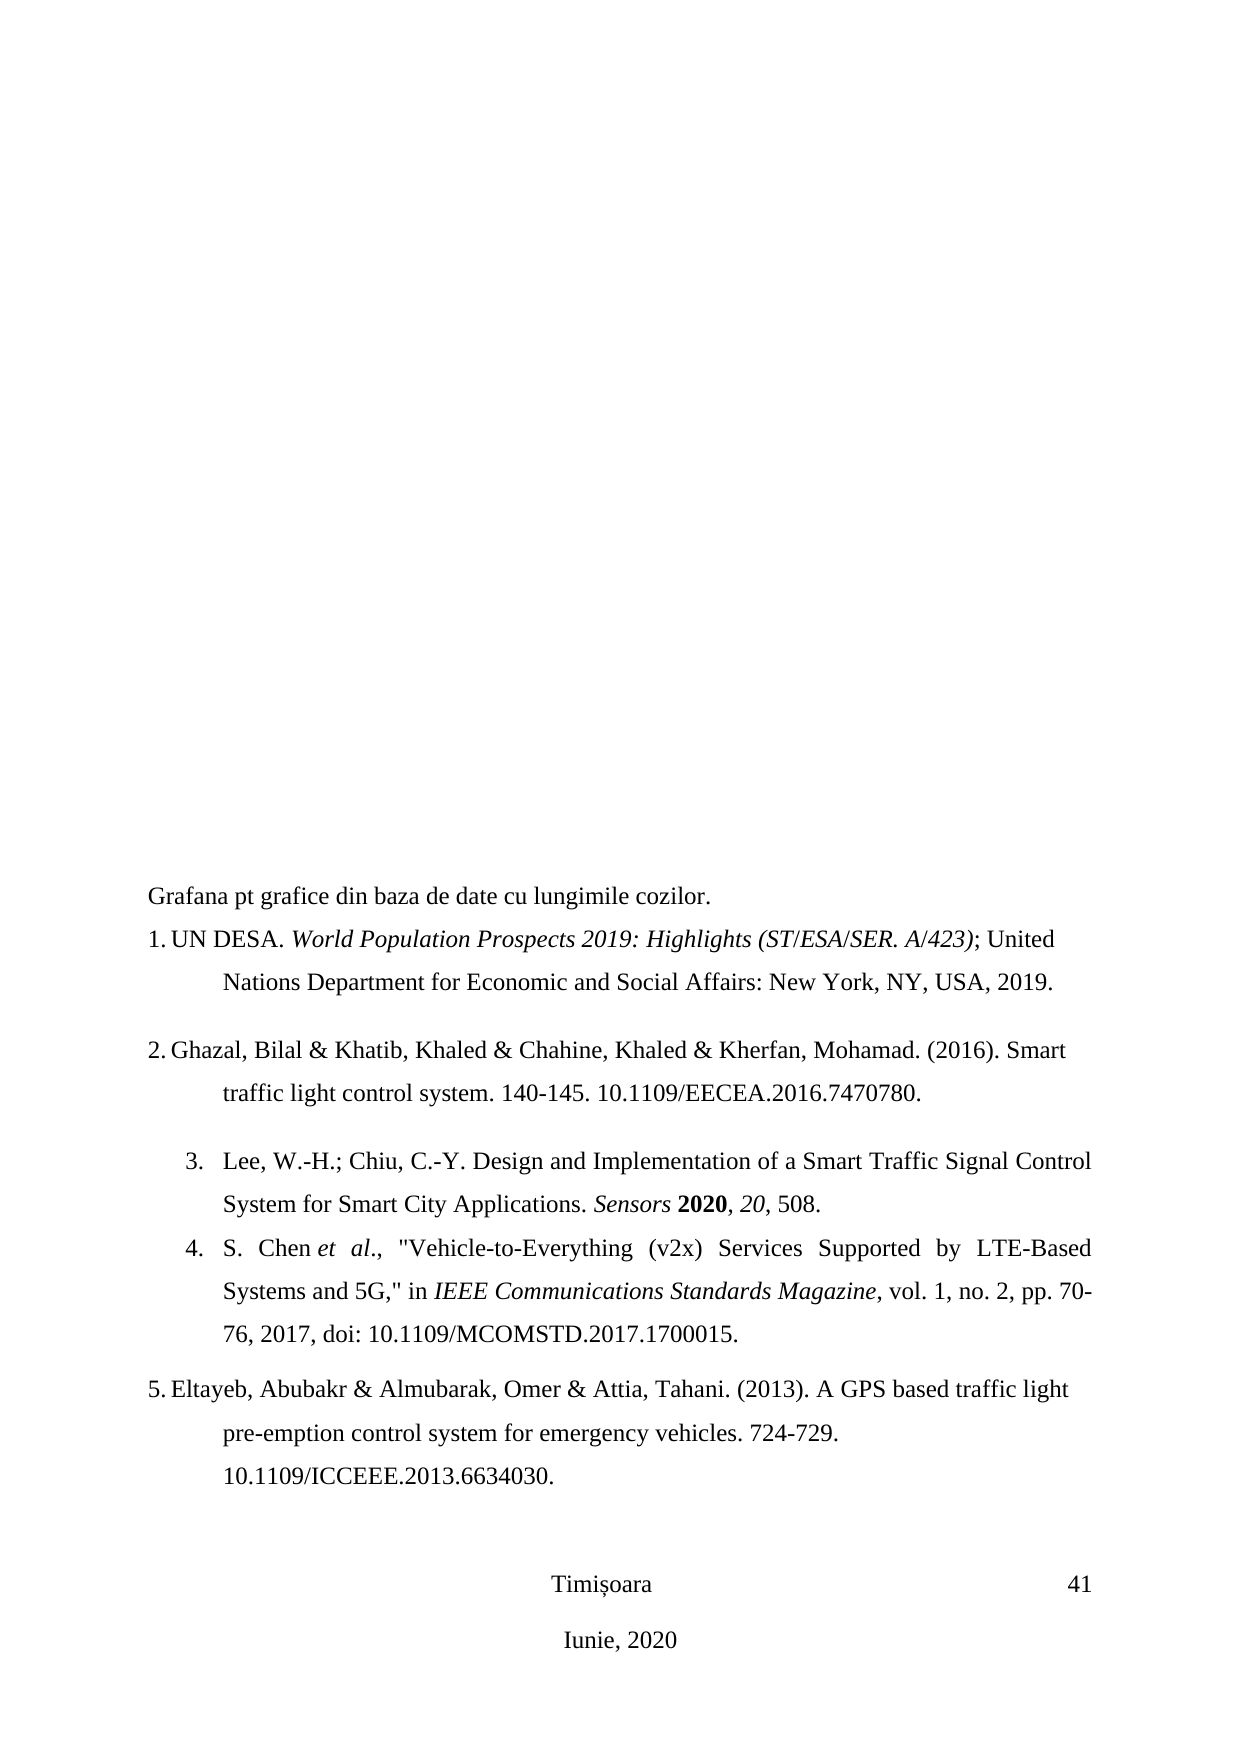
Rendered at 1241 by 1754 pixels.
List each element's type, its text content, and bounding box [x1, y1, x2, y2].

list Eltayeb, Abubakr & Almubarak, Omer & Attia, Tahani. (2013). A GPS based traffic light pre-emption control system for emergency vehicles. 724-729. 10.1109/ICCEEE.2013.6634030. [148, 1374, 1093, 1489]
list Ghazal, Bilal & Khatib, Khaled & Chahine, Khaled & Kherfan, Mohamad. (2016). Smart traffic light control system. 140-145. 10.1109/EECEA.2016.7470780. [148, 1035, 1093, 1107]
list UN DESA. World Population Prospects 2019: Highlights (ST/ESA/SER. A/423); United Nations Department for Economic and Social Affairs: New York, NY, USA, 2019. [148, 924, 1093, 996]
text Grafana pt grafice din baza de date cu lungimile cozilor. [148, 881, 1093, 909]
list S. Chen et al., "Vehicle-to-Everything (v2x) Services Supported by LTE-Based Systems and 5G," in IEEE Communications Standards Magazine, vol. 1, no. 2, pp. 70-76, 2017, doi: 10.1109/MCOMSTD.2017.1700015. [185, 1233, 1093, 1348]
list Lee, W.-H.; Chiu, C.-Y. Design and Implementation of a Smart Traffic Signal Control System for Smart City Applications. Sensors 2020, 20, 508. [185, 1146, 1093, 1218]
